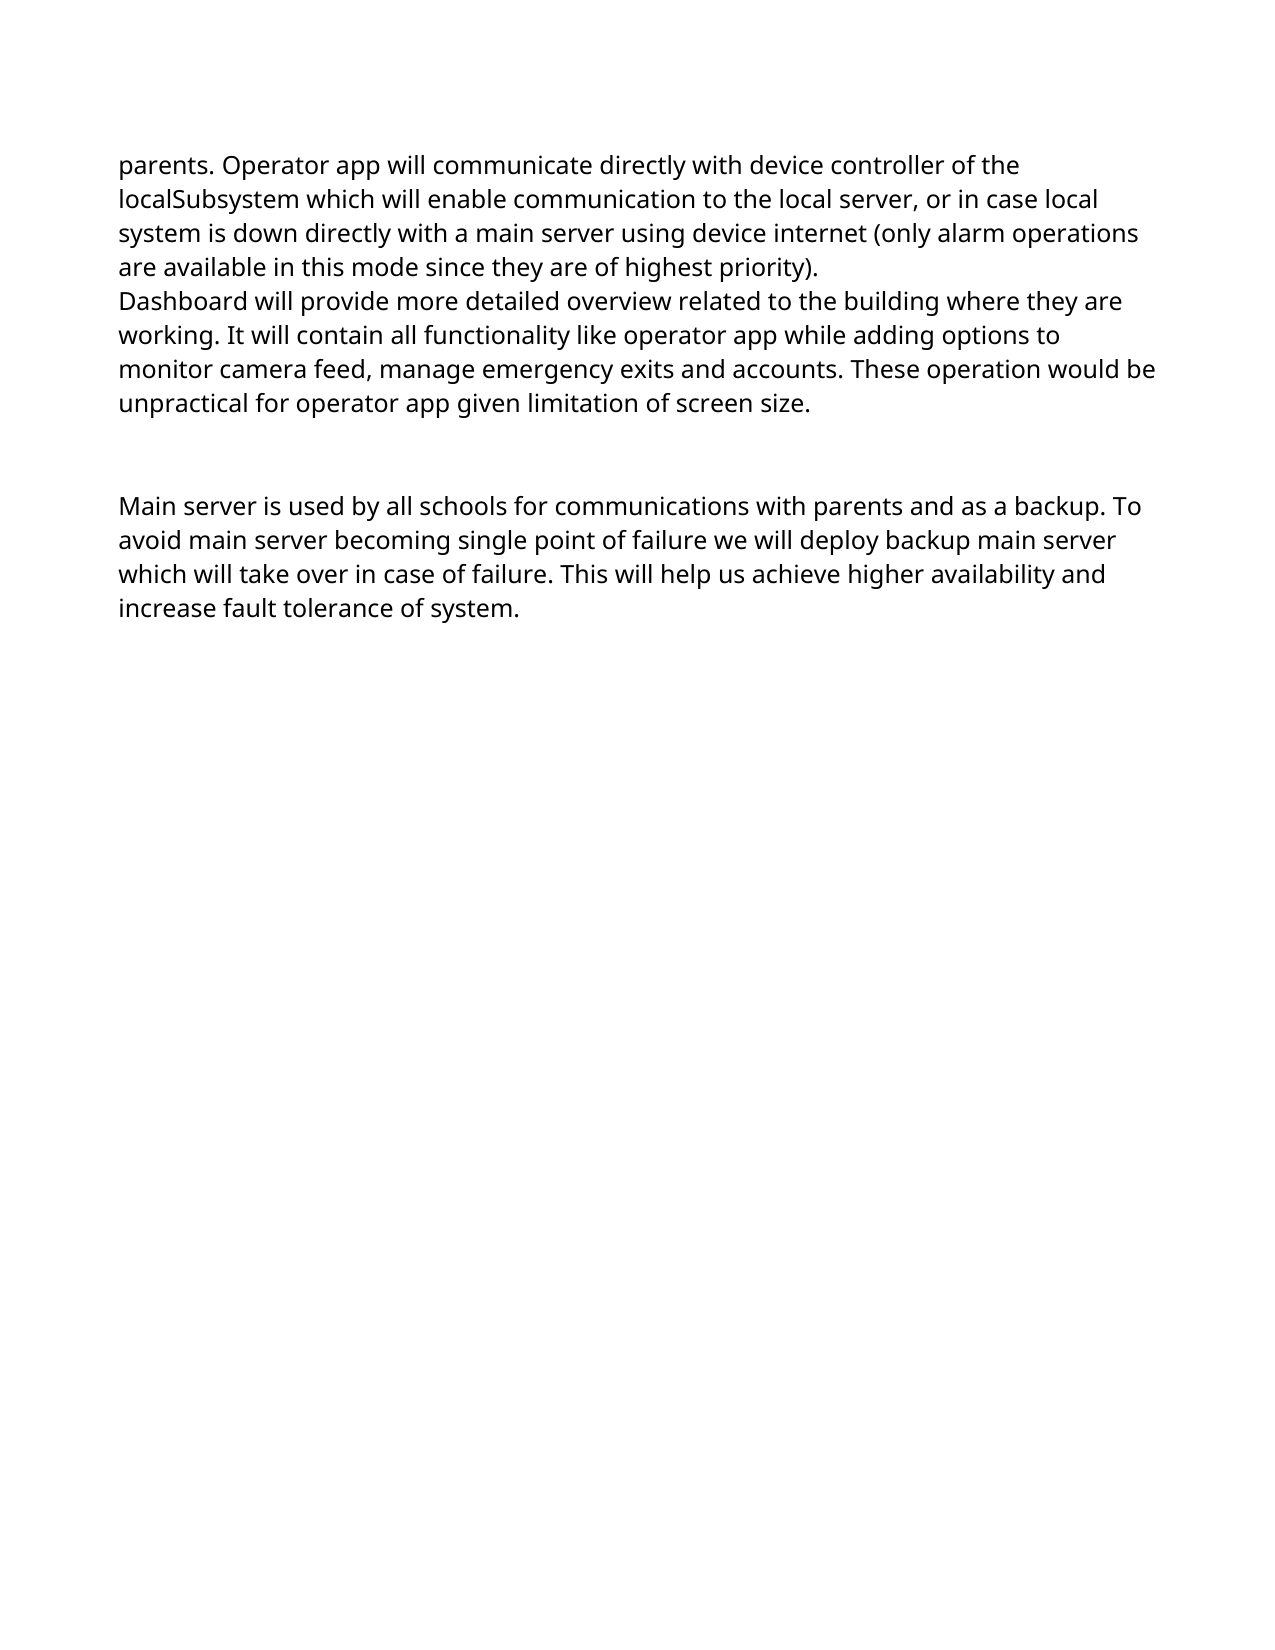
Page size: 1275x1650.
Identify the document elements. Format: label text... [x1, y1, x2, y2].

text Dashboard will provide more detailed overview related to the building where they are working. It will contain all functionality like operator app while adding options to monitor camera feed, manage emergency exits and accounts. These operation would be unpractical for operator app given limitation of screen size. [118, 284, 1157, 420]
text Main server is used by all schools for communications with parents and as a backup. To avoid main server becoming single point of failure we will deploy backup main server which will take over in case of failure. This will help us achieve higher availability and increase fault tolerance of system. [118, 488, 1157, 624]
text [118, 148, 1157, 284]
